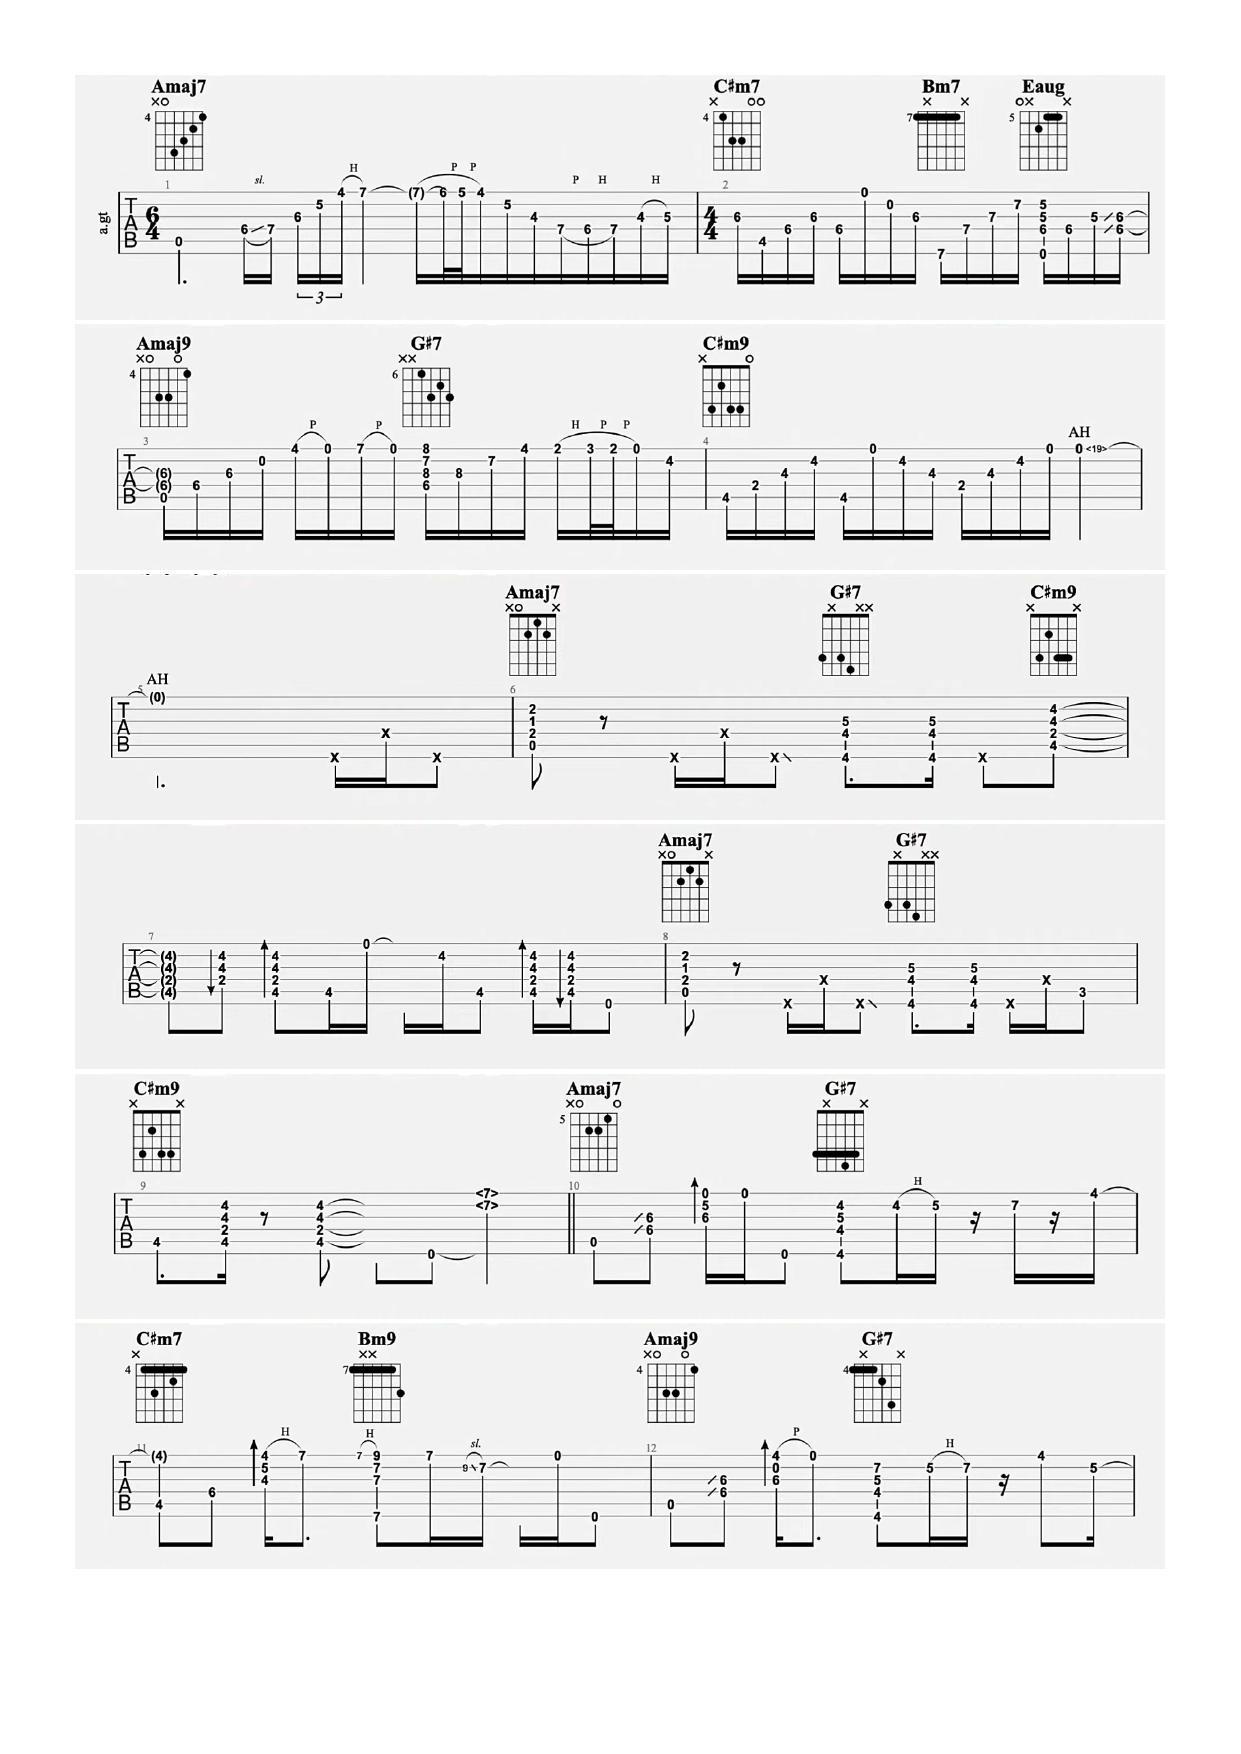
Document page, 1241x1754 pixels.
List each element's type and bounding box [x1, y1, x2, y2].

picture [75, 824, 1166, 1069]
picture [75, 1074, 1166, 1319]
picture [75, 1323, 1166, 1569]
picture [75, 324, 1166, 570]
picture [75, 574, 1166, 820]
picture [75, 75, 1166, 320]
